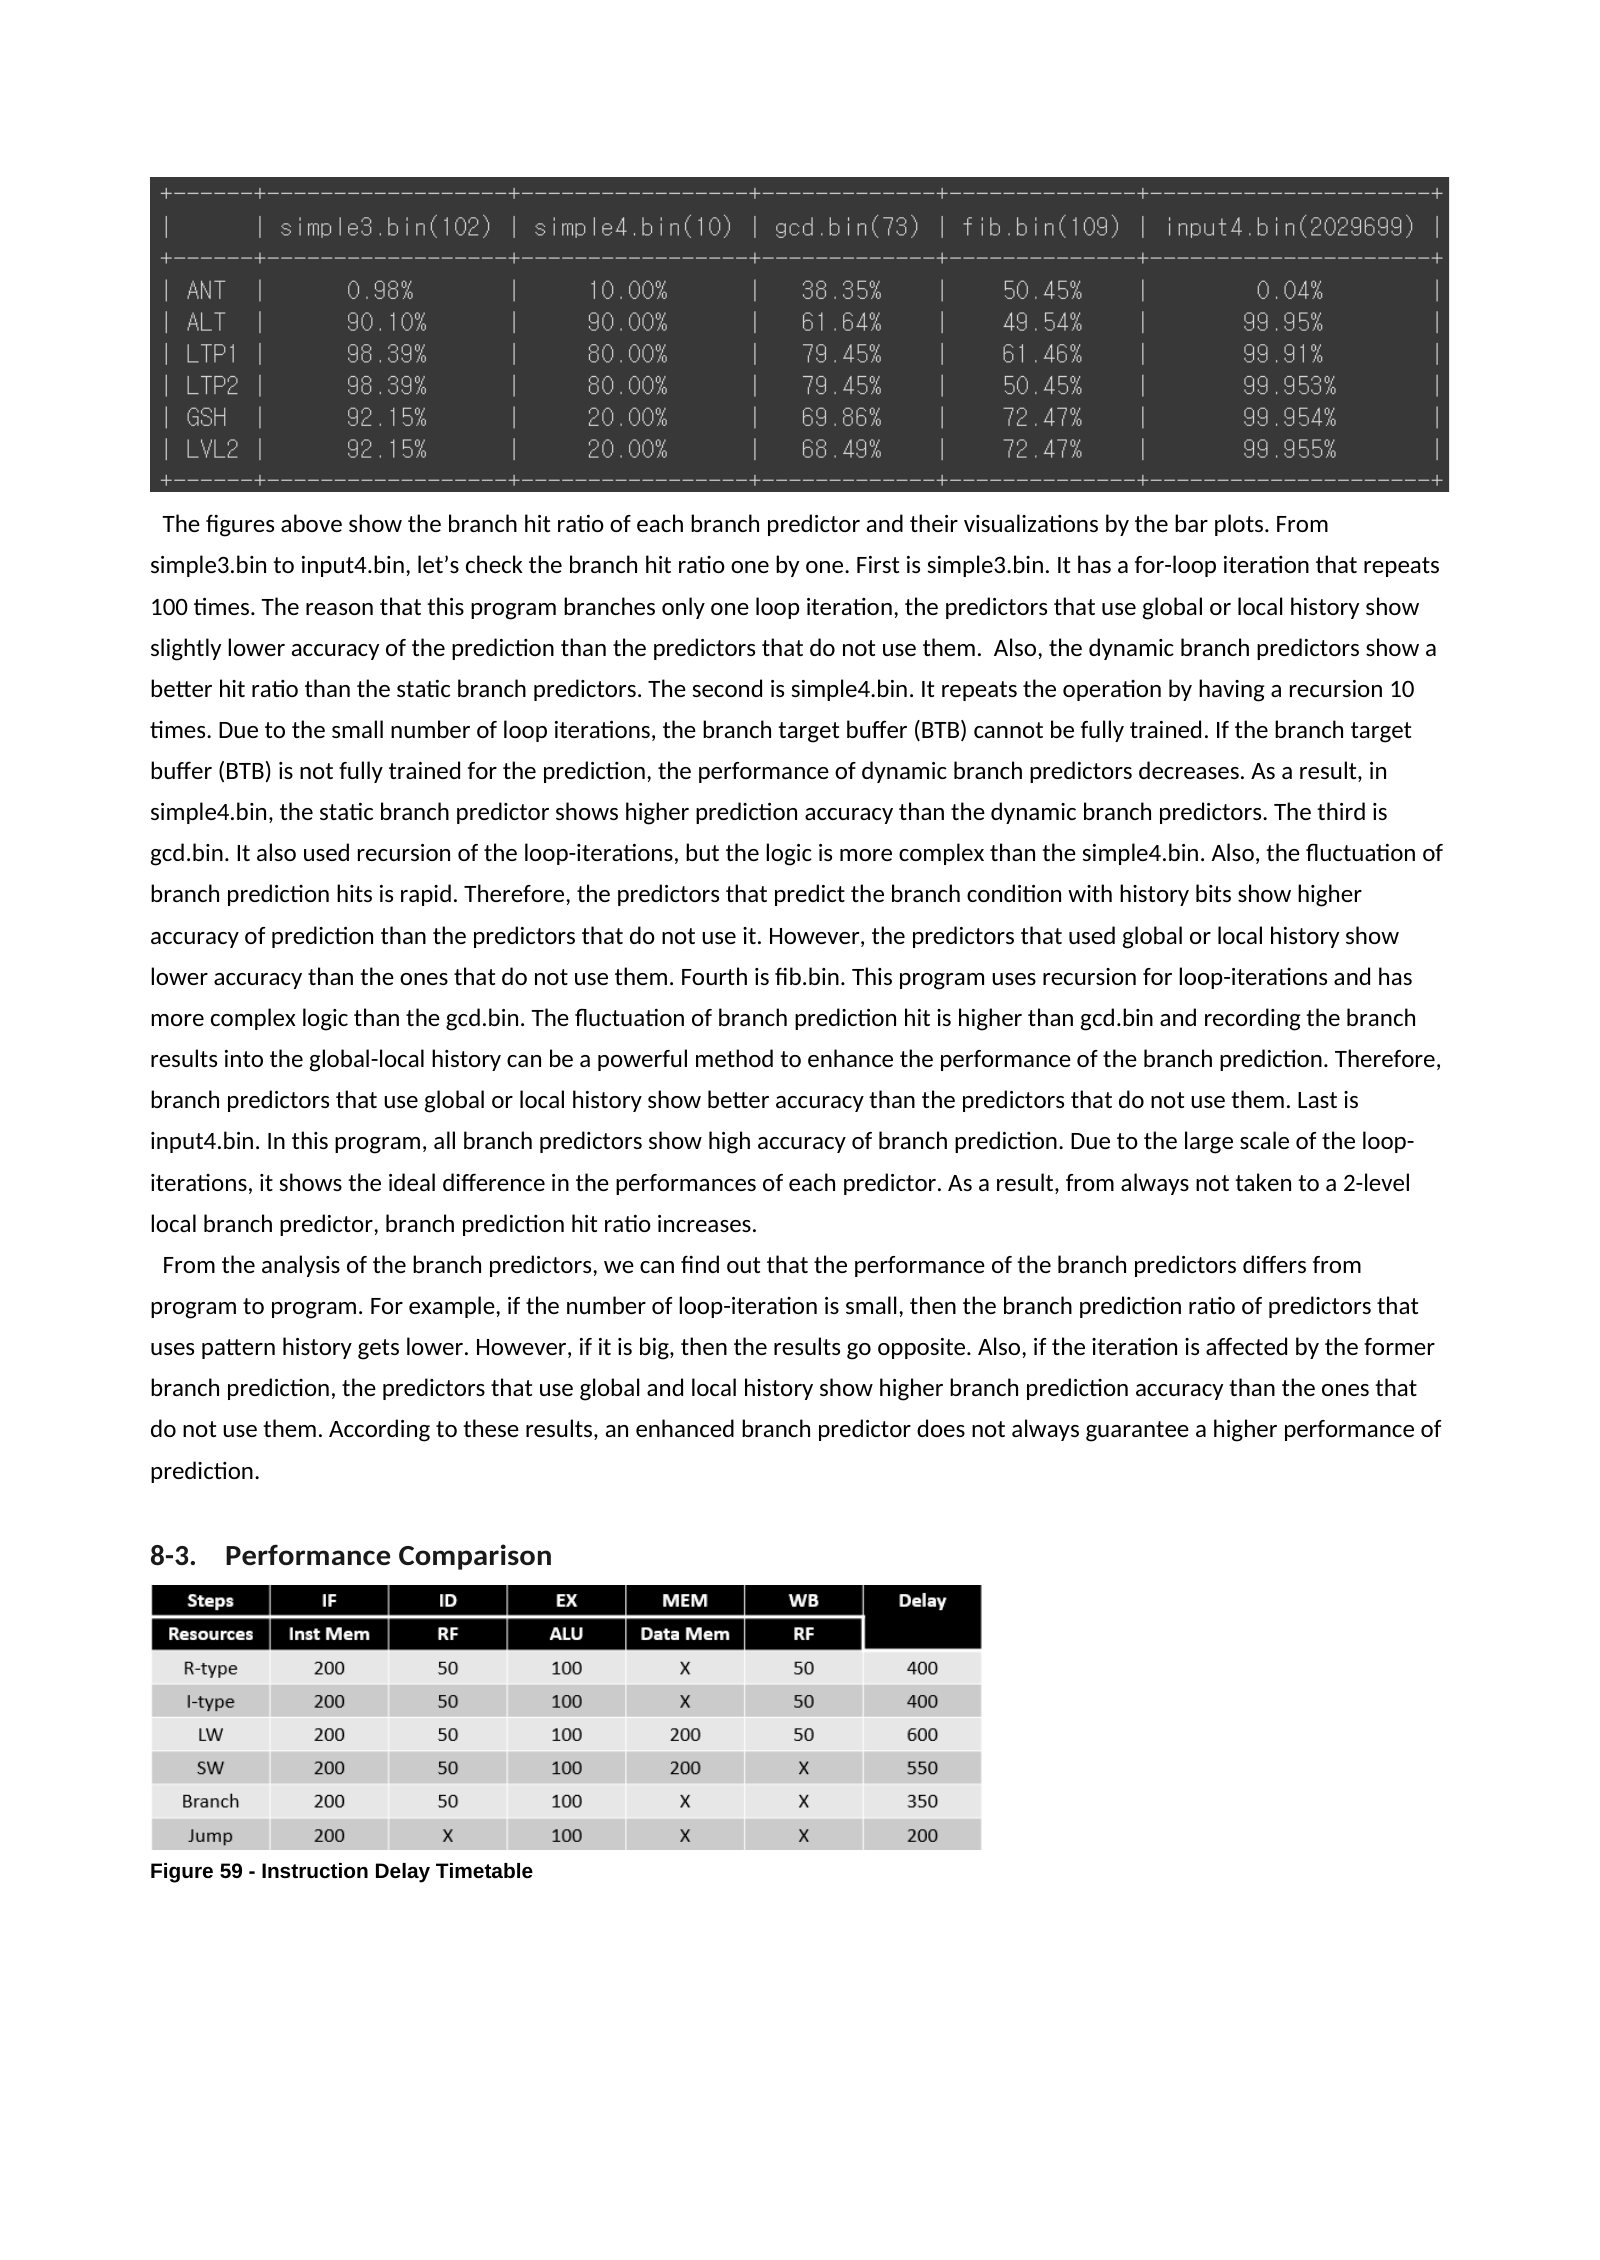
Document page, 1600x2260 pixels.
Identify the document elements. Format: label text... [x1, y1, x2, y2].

text The figures above show the branch hit ratio of each branch predictor and their visualizations by the bar plots. From simple3.bin to input4.bin, let’s check the branch hit ratio one by one. First is simple3.bin. It has a for-loop iteration that repeats 100 times. The reason that this program branches only one loop iteration, the predictors that use global or local history show slightly lower accuracy of the prediction than the predictors that do not use them. Also, the dynamic branch predictors show a better hit ratio than the static branch predictors. The second is simple4.bin. It repeats the operation by having a recursion 10 times. Due to the small number of loop iterations, the branch target buffer (BTB) cannot be fully trained. If the branch target buffer (BTB) is not fully trained for the prediction, the performance of dynamic branch predictors decreases. As a result, in simple4.bin, the static branch predictor shows higher prediction accuracy than the dynamic branch predictors. The third is gcd.bin. It also used recursion of the loop-iterations, but the logic is more complex than the simple4.bin. Also, the fluctuation of branch prediction hits is rapid. Therefore, the predictors that predict the branch condition with history bits show higher accuracy of prediction than the predictors that do not use it. However, the predictors that used global or local history show lower accuracy than the ones that do not use them. Fourth is fib.bin. This program uses recursion for loop-iterations and has more complex logic than the gcd.bin. The fluctuation of branch prediction hit is higher than gcd.bin and recording the branch results into the global-local history can be a powerful method to enhance the performance of the branch prediction. Therefore, branch predictors that use global or local history show better accuracy than the predictors that do not use them. Last is input4.bin. In this program, all branch predictors show high accuracy of branch prediction. Due to the large scale of the loop-iterations, it shows the ideal difference in the performances of each predictor. As a result, from always not taken to a 2-level local branch predictor, branch prediction hit ratio increases. [150, 508, 1450, 1238]
text From the analysis of the branch predictors, we can find out that the performance of the branch predictors differs from program to program. For example, if the number of loop-iteration is small, then the branch prediction ratio of predictors that uses pattern history gets lower. However, if it is big, then the results go opposite. Also, if the iteration is affected by the former branch prediction, the predictors that use global and local history show higher branch prediction accuracy than the ones that do not use them. According to these results, an enhanced branch predictor does not always guarantee a higher performance of prediction. [150, 1249, 1450, 1485]
picture [150, 1585, 983, 1850]
picture [150, 177, 1450, 492]
list Performance Comparison [150, 1537, 1450, 1573]
